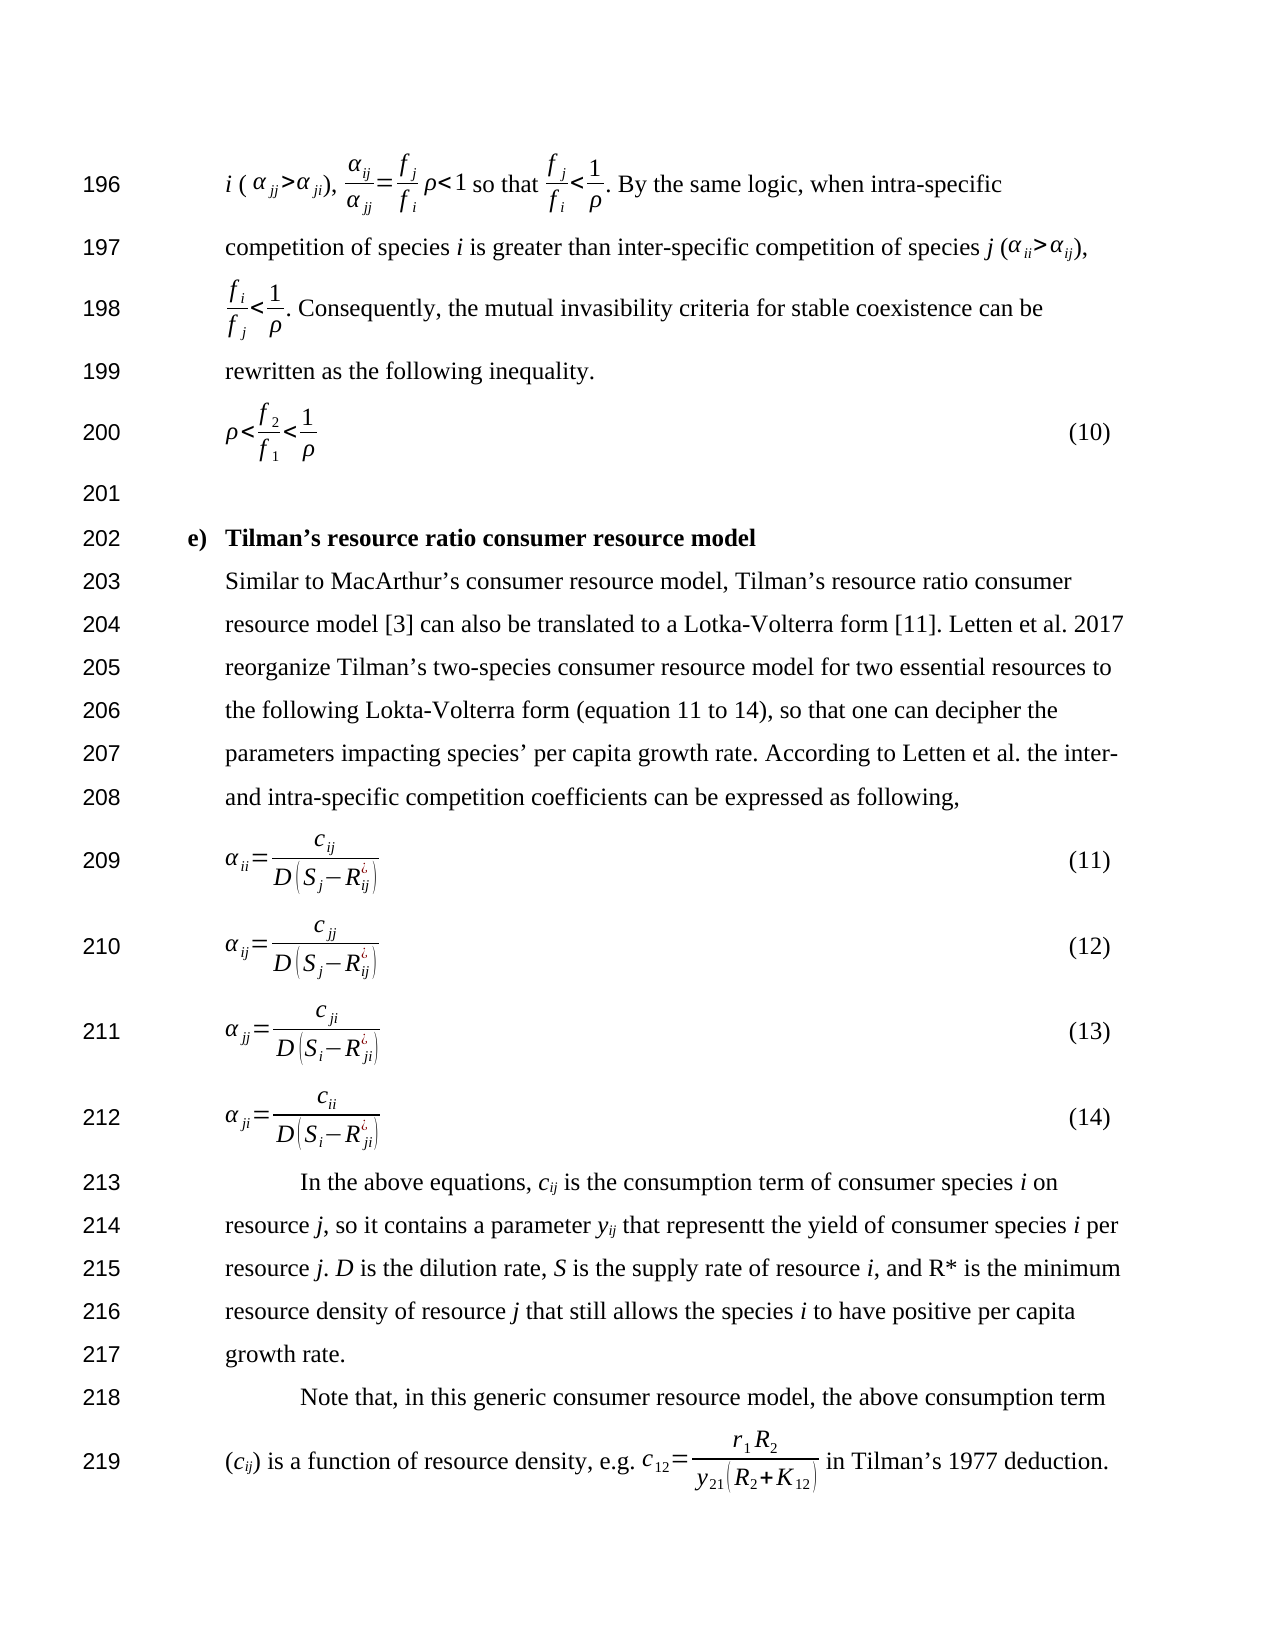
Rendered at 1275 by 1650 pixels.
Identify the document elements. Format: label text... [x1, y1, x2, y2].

text In the above equations, cij is the consumption term of consumer species i on resource j, so it contains a parameter yij that representt the yield of consumer species i per resource j. D is the dilution rate, S is the supply rate of resource i, and R* is the minimum resource density of resource j that still allows the species i to have positive per capita growth rate. [225, 1167, 1125, 1368]
text (11) [225, 825, 1125, 896]
text (12) [225, 910, 1125, 981]
list Tilman’s resource ratio consumer resource model [187, 523, 1125, 552]
text (14) [225, 1081, 1125, 1152]
text (13) [225, 996, 1125, 1067]
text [225, 1382, 1125, 1495]
text Similar to MacArthur’s consumer resource model, Tilman’s resource ratio consumer resource model [3] can also be translated to a Lotka-Volterra form [11]. Letten et al. 2017 reorganize Tilman’s two-species consumer resource model for two essential resources to the following Lokta-Volterra form (equation 11 to 14), so that one can decipher the parameters impacting species’ per capita growth rate. According to Letten et al. the inter- and intra-specific competition coefficients can be expressed as following, [225, 566, 1125, 810]
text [225, 150, 1125, 385]
text (10) [225, 399, 1125, 465]
